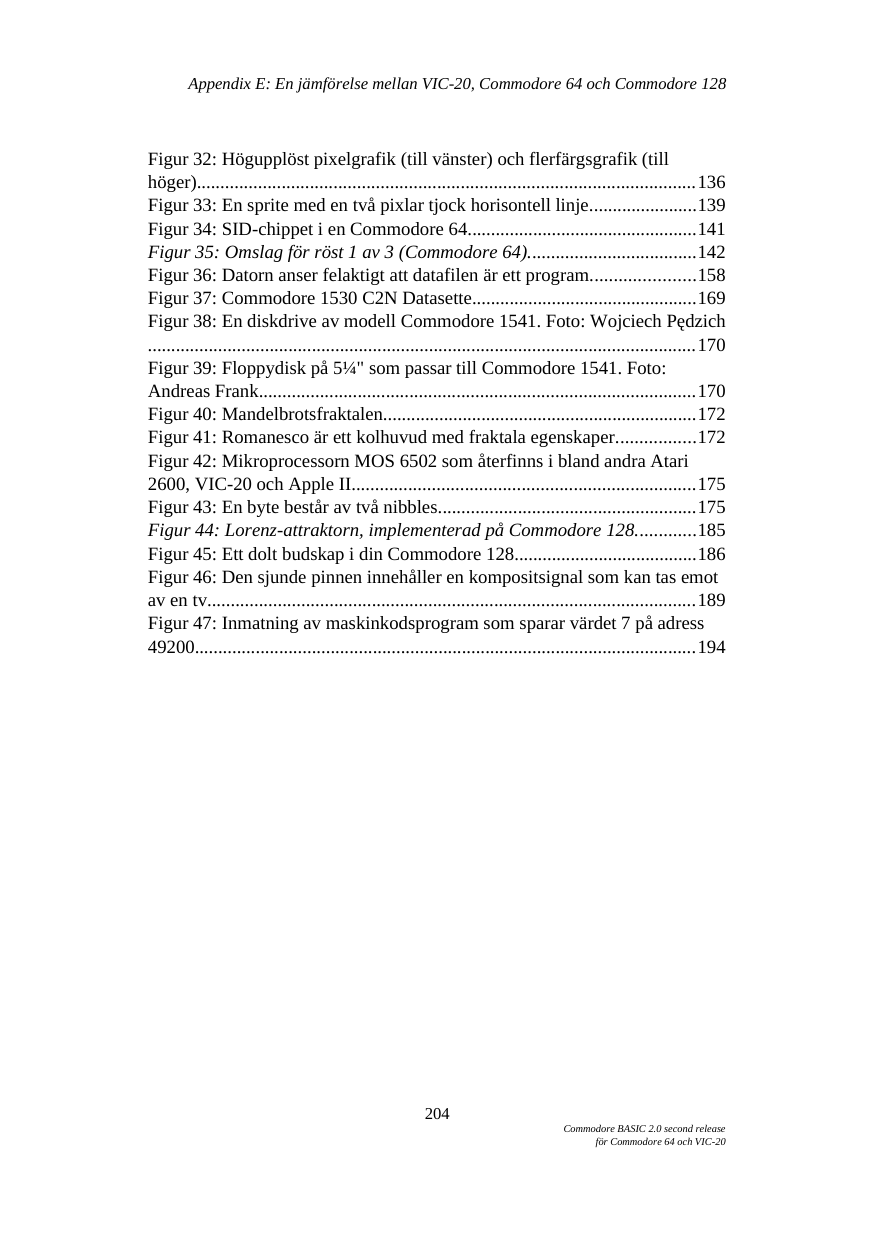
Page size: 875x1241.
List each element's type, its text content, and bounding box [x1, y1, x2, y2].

text Figur 34: SID-chippet i en Commodore 64. 141 [148, 217, 726, 239]
text Figur 33: En sprite med en två pixlar tjock horisontell linje. 139 [148, 194, 726, 216]
text Figur 41: Romanesco är ett kolhuvud med fraktala egenskaper. 172 [148, 426, 726, 448]
text Figur 47: Inmatning av maskinkodsprogram som sparar värdet 7 på adress 49200. 194 [148, 612, 726, 657]
text Figur 43: En byte består av två nibbles. 175 [148, 496, 726, 518]
text Figur 45: Ett dolt budskap i din Commodore 128. 186 [148, 543, 726, 564]
text Figur 44: Lorenz-attraktorn, implementerad på Commodore 128. 185 [148, 519, 726, 541]
text Figur 38: En diskdrive av modell Commodore 1541. Foto: Wojciech Pędzich 170 [148, 310, 726, 355]
text Figur 37: Commodore 1530 C2N Datasette 169 [148, 287, 726, 309]
text Figur 35: Omslag för röst 1 av 3 (Commodore 64). 142 [148, 241, 726, 262]
text Figur 36: Datorn anser felaktigt att datafilen är ett program. 158 [148, 264, 726, 285]
text Figur 39: Floppydisk på 5¼" som passar till Commodore 1541. Foto: Andreas Frank 170 [148, 357, 726, 402]
text Figur 42: Mikroprocessorn MOS 6502 som återfinns i bland andra Atari 2600, VIC-20 och Apple II. 175 [148, 450, 726, 494]
text Figur 46: Den sjunde pinnen innehåller en kompositsignal som kan tas emot av en tv. 189 [148, 566, 726, 611]
text Figur 40: Mandelbrotsfraktalen. 172 [148, 403, 726, 425]
text Figur 32: Högupplöst pixelgrafik (till vänster) och flerfärgsgrafik (till höger). 136 [148, 148, 726, 192]
